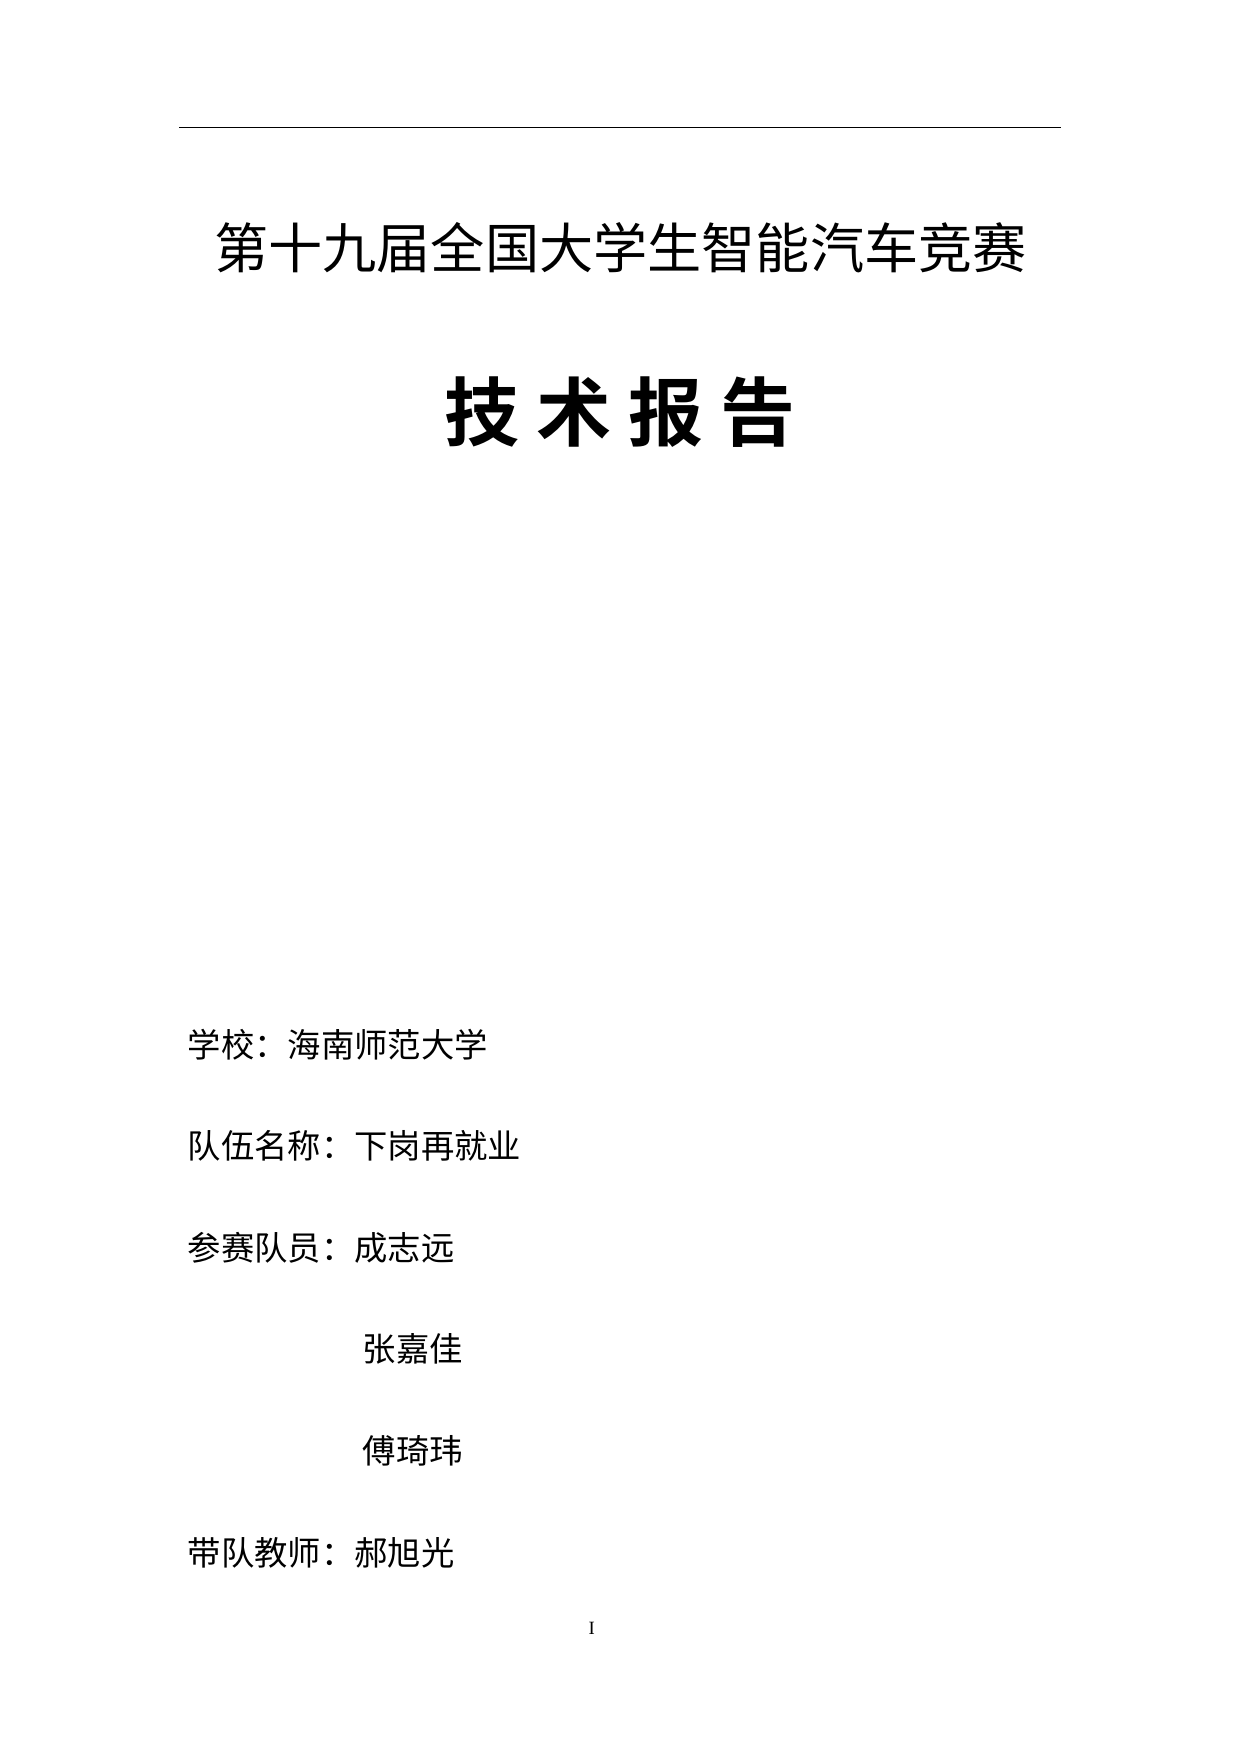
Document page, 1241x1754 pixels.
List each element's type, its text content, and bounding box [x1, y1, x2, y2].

subtitle 第十九届全国大学生智能汽车竞赛 [187, 196, 1053, 293]
text 傅琦玮 [319, 1416, 1053, 1481]
text 张嘉佳 [319, 1315, 1053, 1380]
text 学校：海南师范大学 [187, 1010, 1053, 1075]
text 参赛队员：成志远 [187, 1213, 1053, 1278]
text 带队教师：郝旭光 [187, 1518, 1053, 1583]
text 队伍名称：下岗再就业 [187, 1112, 1053, 1177]
text 技 术 报 告 [187, 343, 1053, 473]
